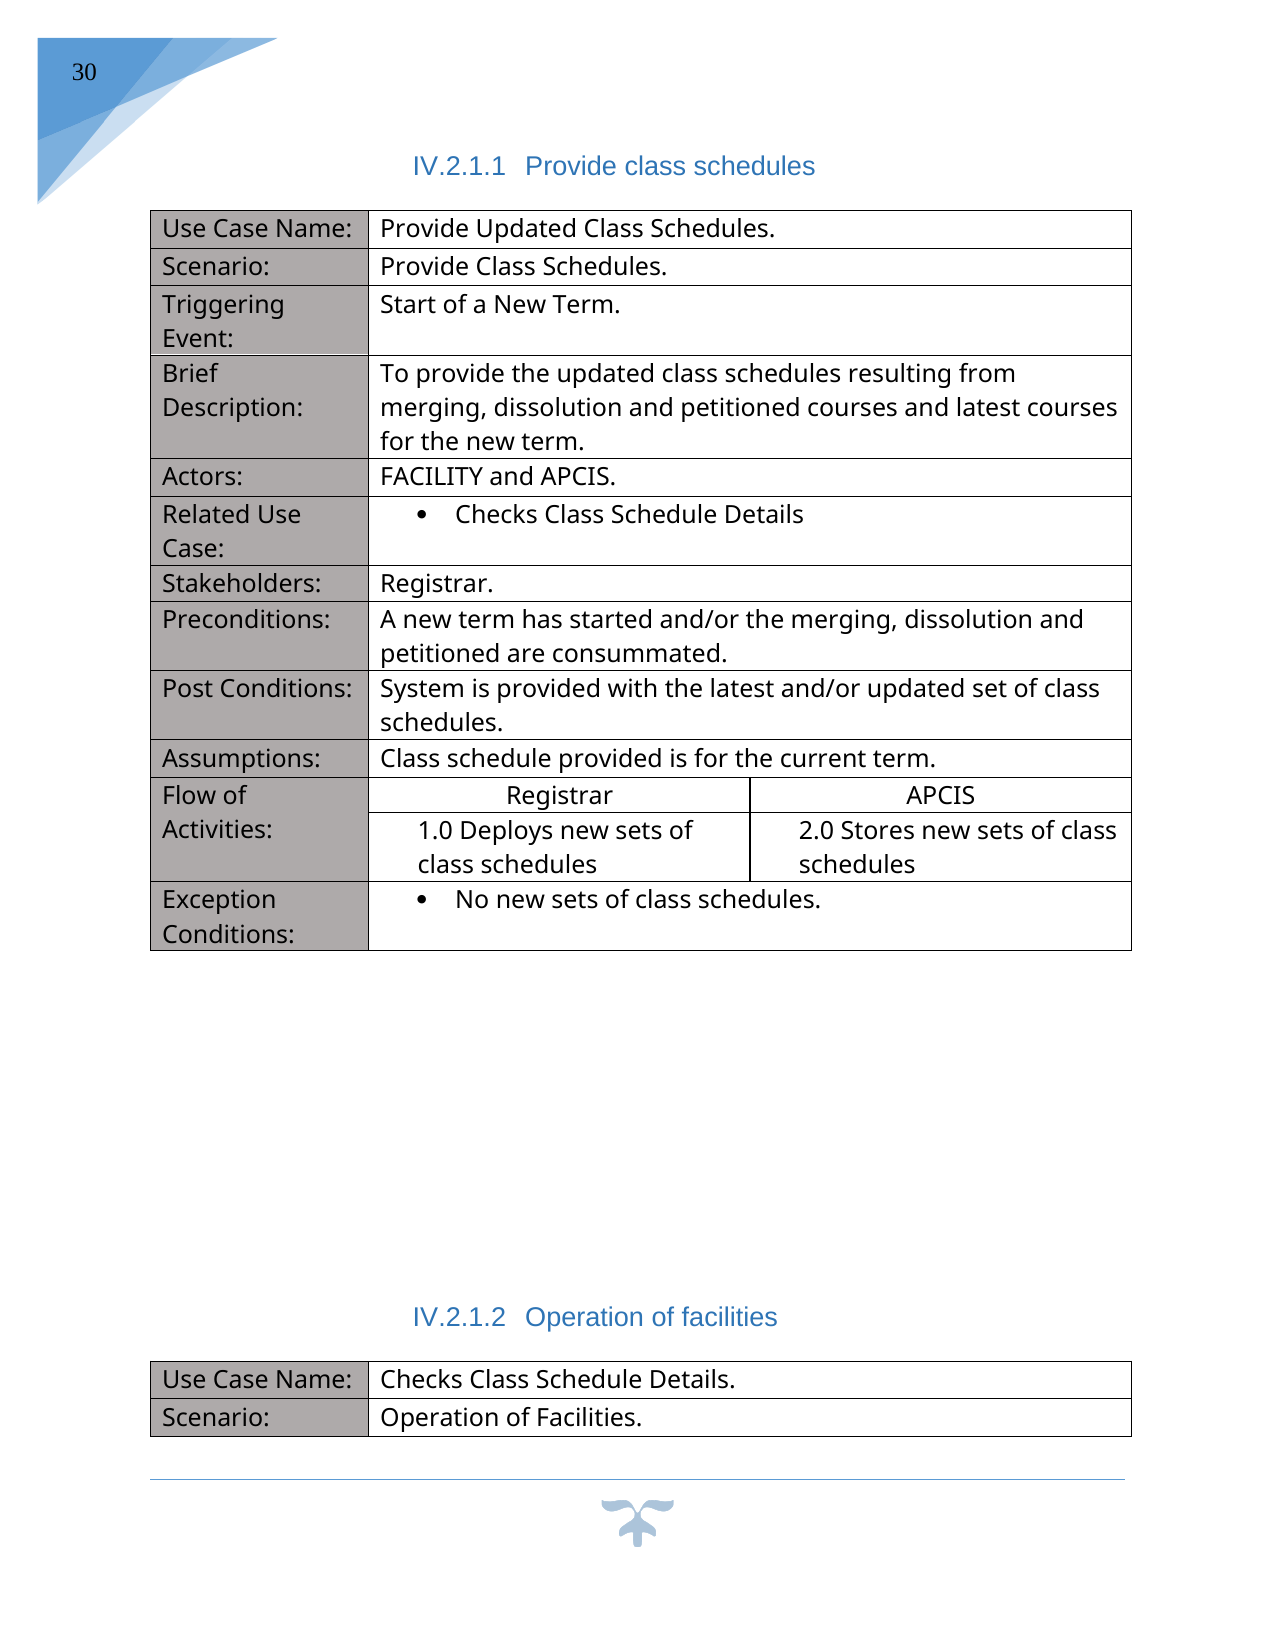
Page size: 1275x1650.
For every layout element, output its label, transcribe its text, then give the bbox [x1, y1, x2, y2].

table_cell Assumptions: [151, 740, 368, 777]
table_cell 2.0 Stores new sets of class schedules [751, 813, 1131, 881]
table_cell A new term has started and/or the merging, dissolution and petitioned are consummated. [369, 602, 1131, 670]
table_cell Actors: [151, 459, 368, 496]
table_cell FACILITY and APCIS. [369, 459, 1131, 496]
table_cell Class schedule provided is for the current term. [369, 740, 1131, 777]
table_cell Stakeholders: [151, 566, 368, 601]
table_cell Exception Conditions: [151, 882, 368, 950]
table_header Checks Class Schedule Details. [369, 1362, 1131, 1398]
table_cell Brief Description: [151, 356, 368, 458]
table_cell Provide Class Schedules. [369, 249, 1131, 285]
subtitle Operation of facilities [412, 1301, 1125, 1332]
picture [37, 37, 279, 206]
table_header Use Case Name: [151, 1362, 368, 1398]
table_cell Registrar [369, 778, 749, 812]
table_cell Preconditions: [151, 602, 368, 670]
table_cell To provide the updated class schedules resulting from merging, dissolution and petitioned courses and latest courses for the new term. [369, 356, 1131, 458]
table_cell APCIS [751, 778, 1131, 812]
table_cell System is provided with the latest and/or updated set of class schedules. [369, 671, 1131, 739]
table_cell No new sets of class schedules. [369, 882, 1131, 950]
table_cell Scenario: [151, 1399, 368, 1436]
table_cell Triggering Event: [151, 286, 368, 354]
table_header Use Case Name: [151, 211, 368, 248]
table_cell Scenario: [151, 249, 368, 285]
table_cell 1.0 Deploys new sets of class schedules [369, 813, 749, 881]
table_cell Flow of Activities: [151, 778, 368, 881]
table_cell Related Use Case: [151, 497, 368, 565]
table_cell Operation of Facilities. [369, 1399, 1131, 1436]
table_header Provide Updated Class Schedules. [369, 211, 1131, 248]
subtitle Provide class schedules [412, 150, 1125, 181]
table_cell Post Conditions: [151, 671, 368, 739]
table_cell Start of a New Term. [369, 286, 1131, 354]
table_cell Registrar. [369, 566, 1131, 601]
table_cell Checks Class Schedule Details [369, 497, 1131, 565]
